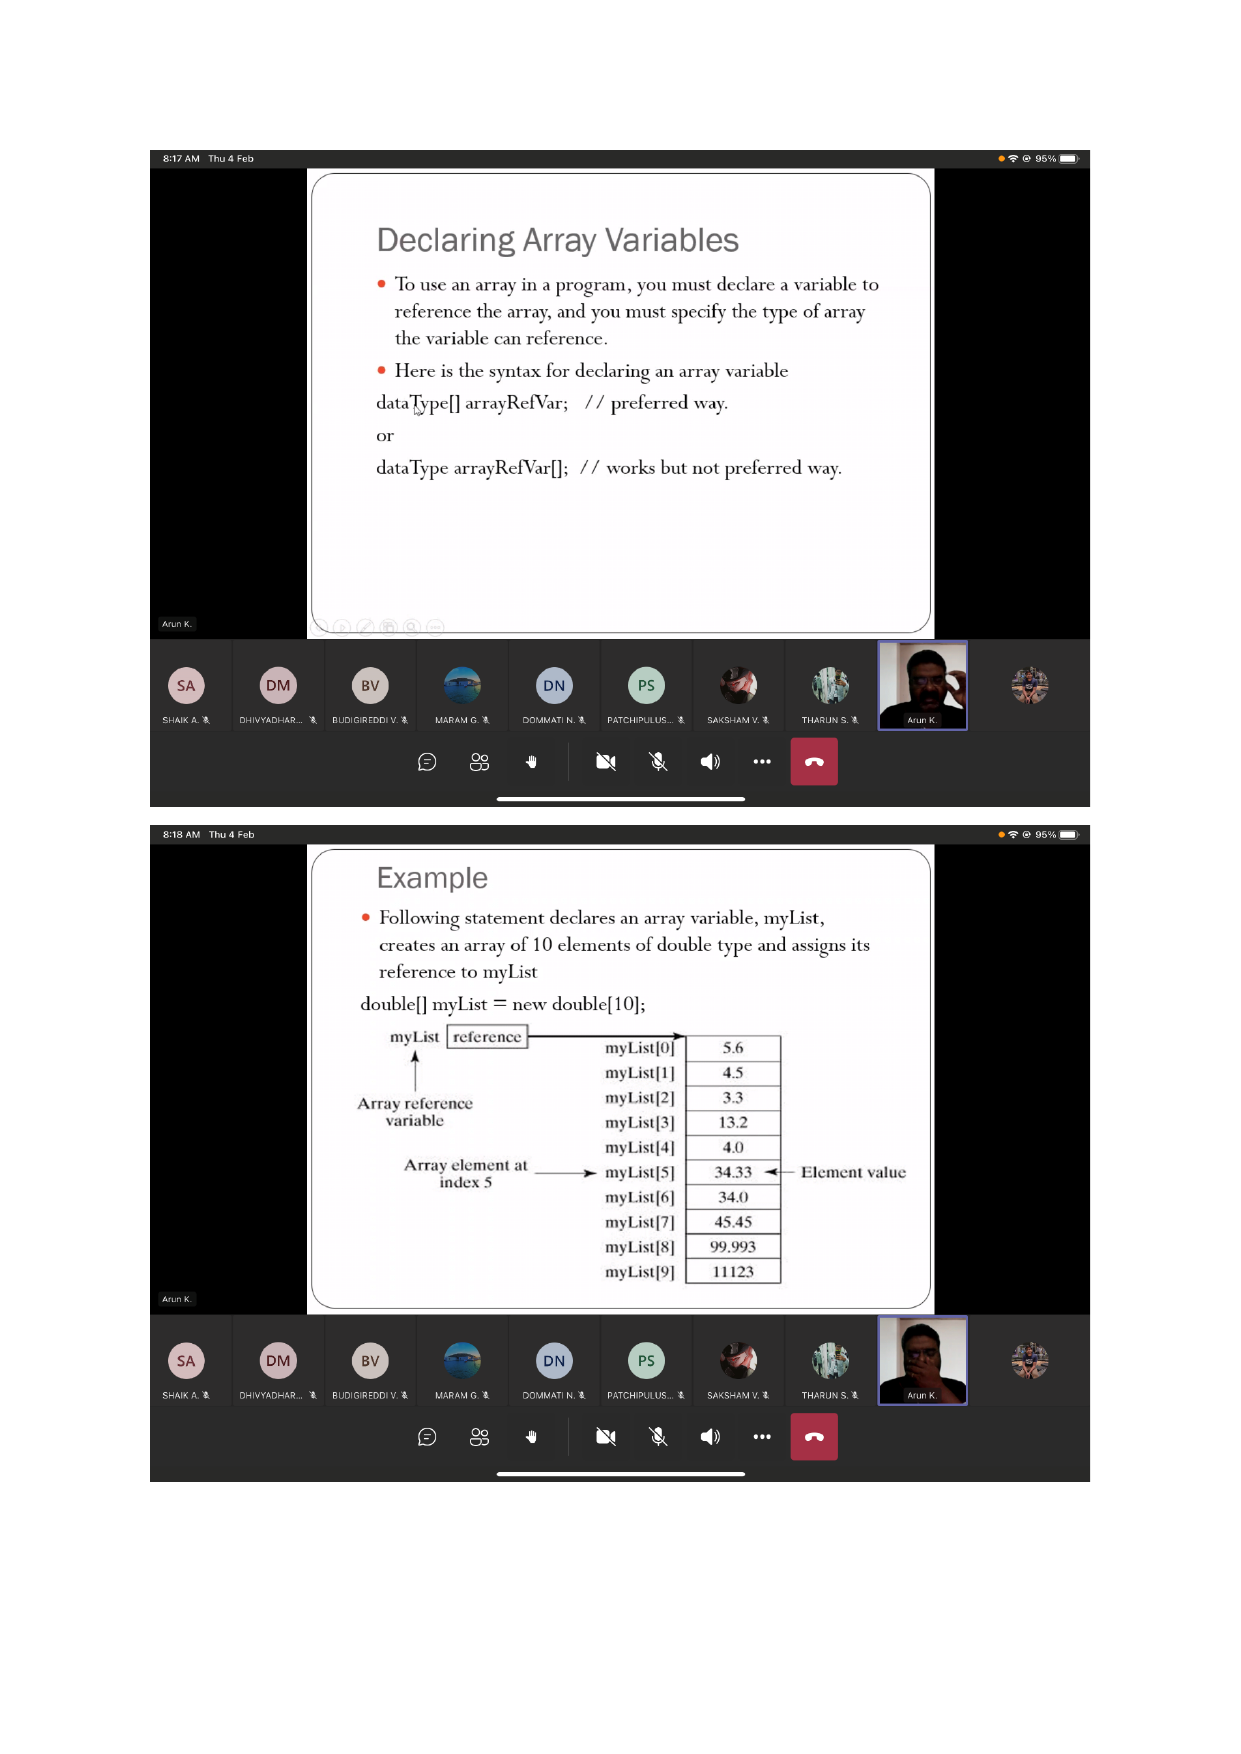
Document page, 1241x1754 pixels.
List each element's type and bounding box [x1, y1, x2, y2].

picture [150, 150, 1091, 807]
picture [150, 825, 1091, 1482]
